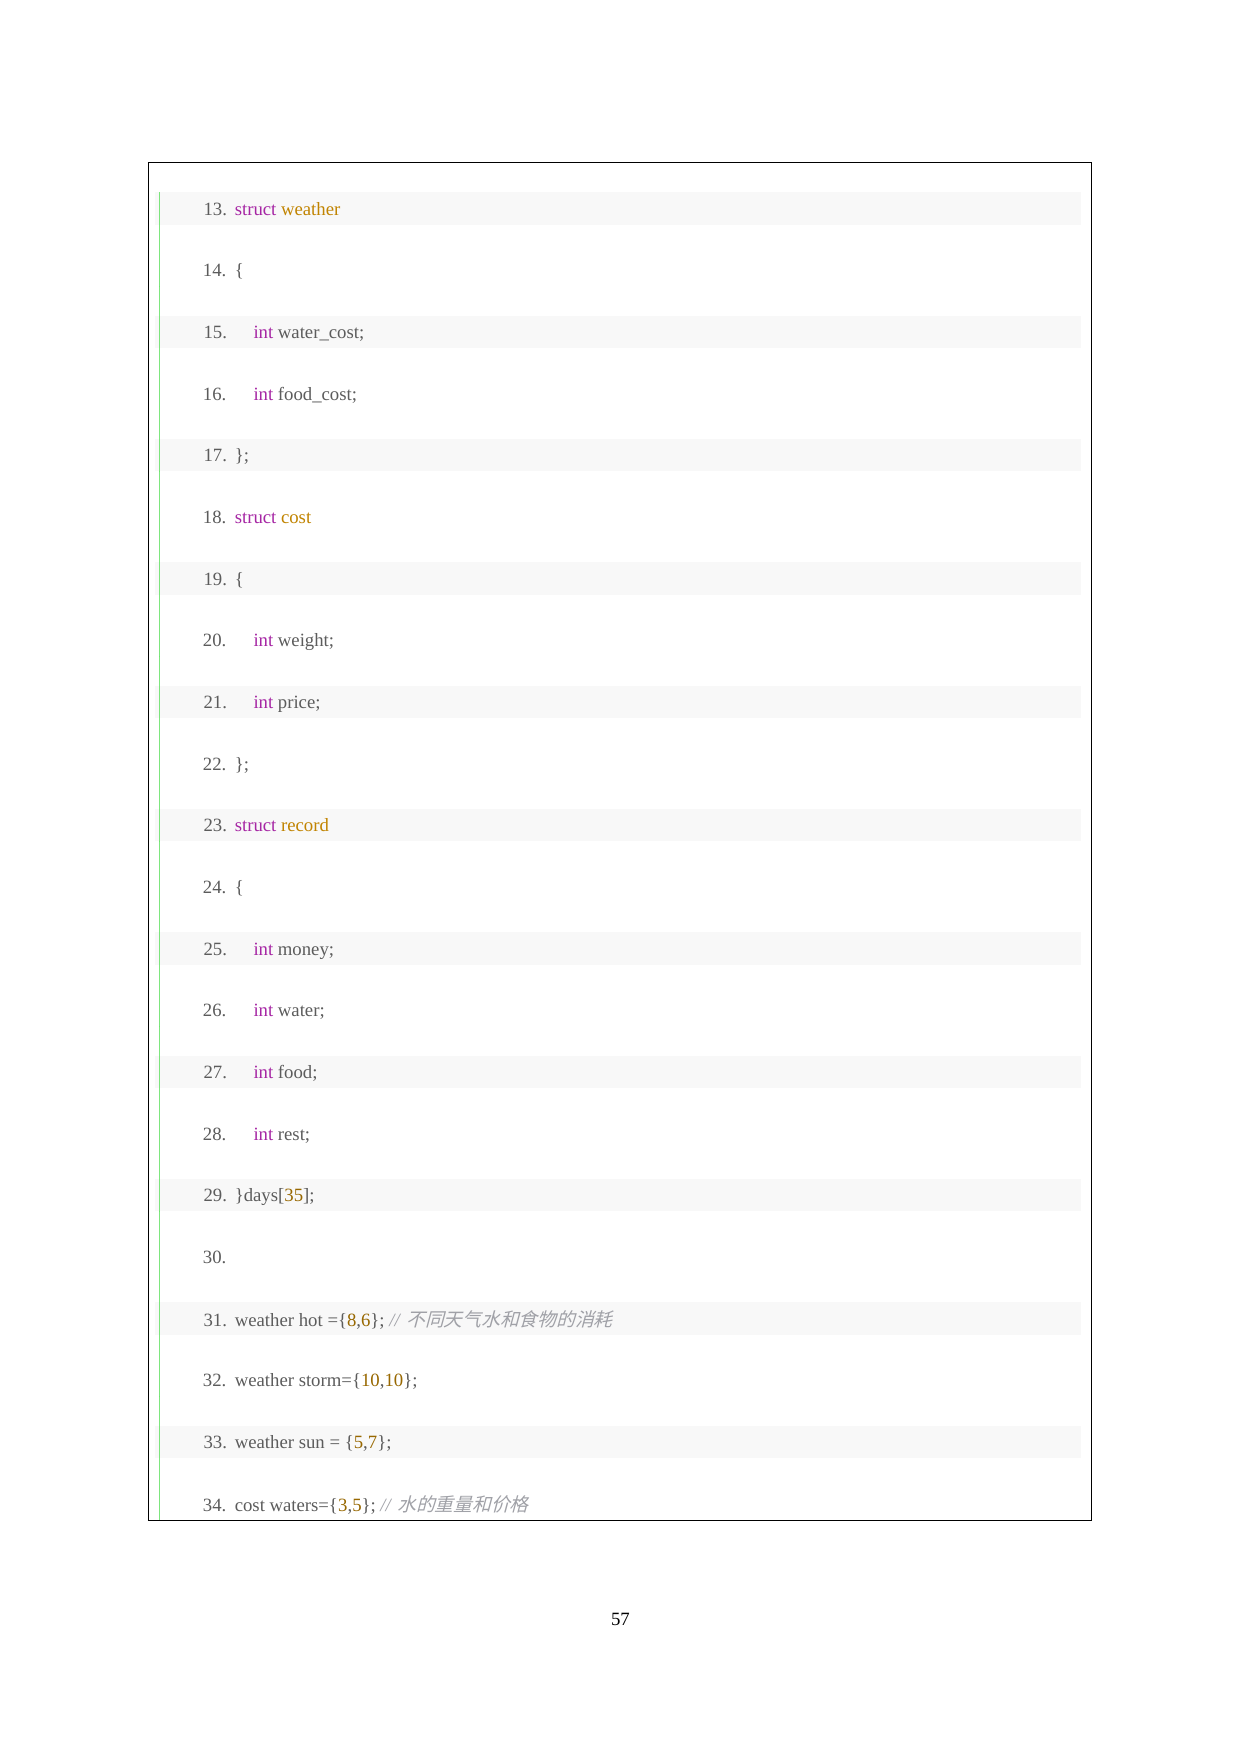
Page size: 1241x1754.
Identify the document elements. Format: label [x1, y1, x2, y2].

table_cell [149, 163, 1091, 1520]
